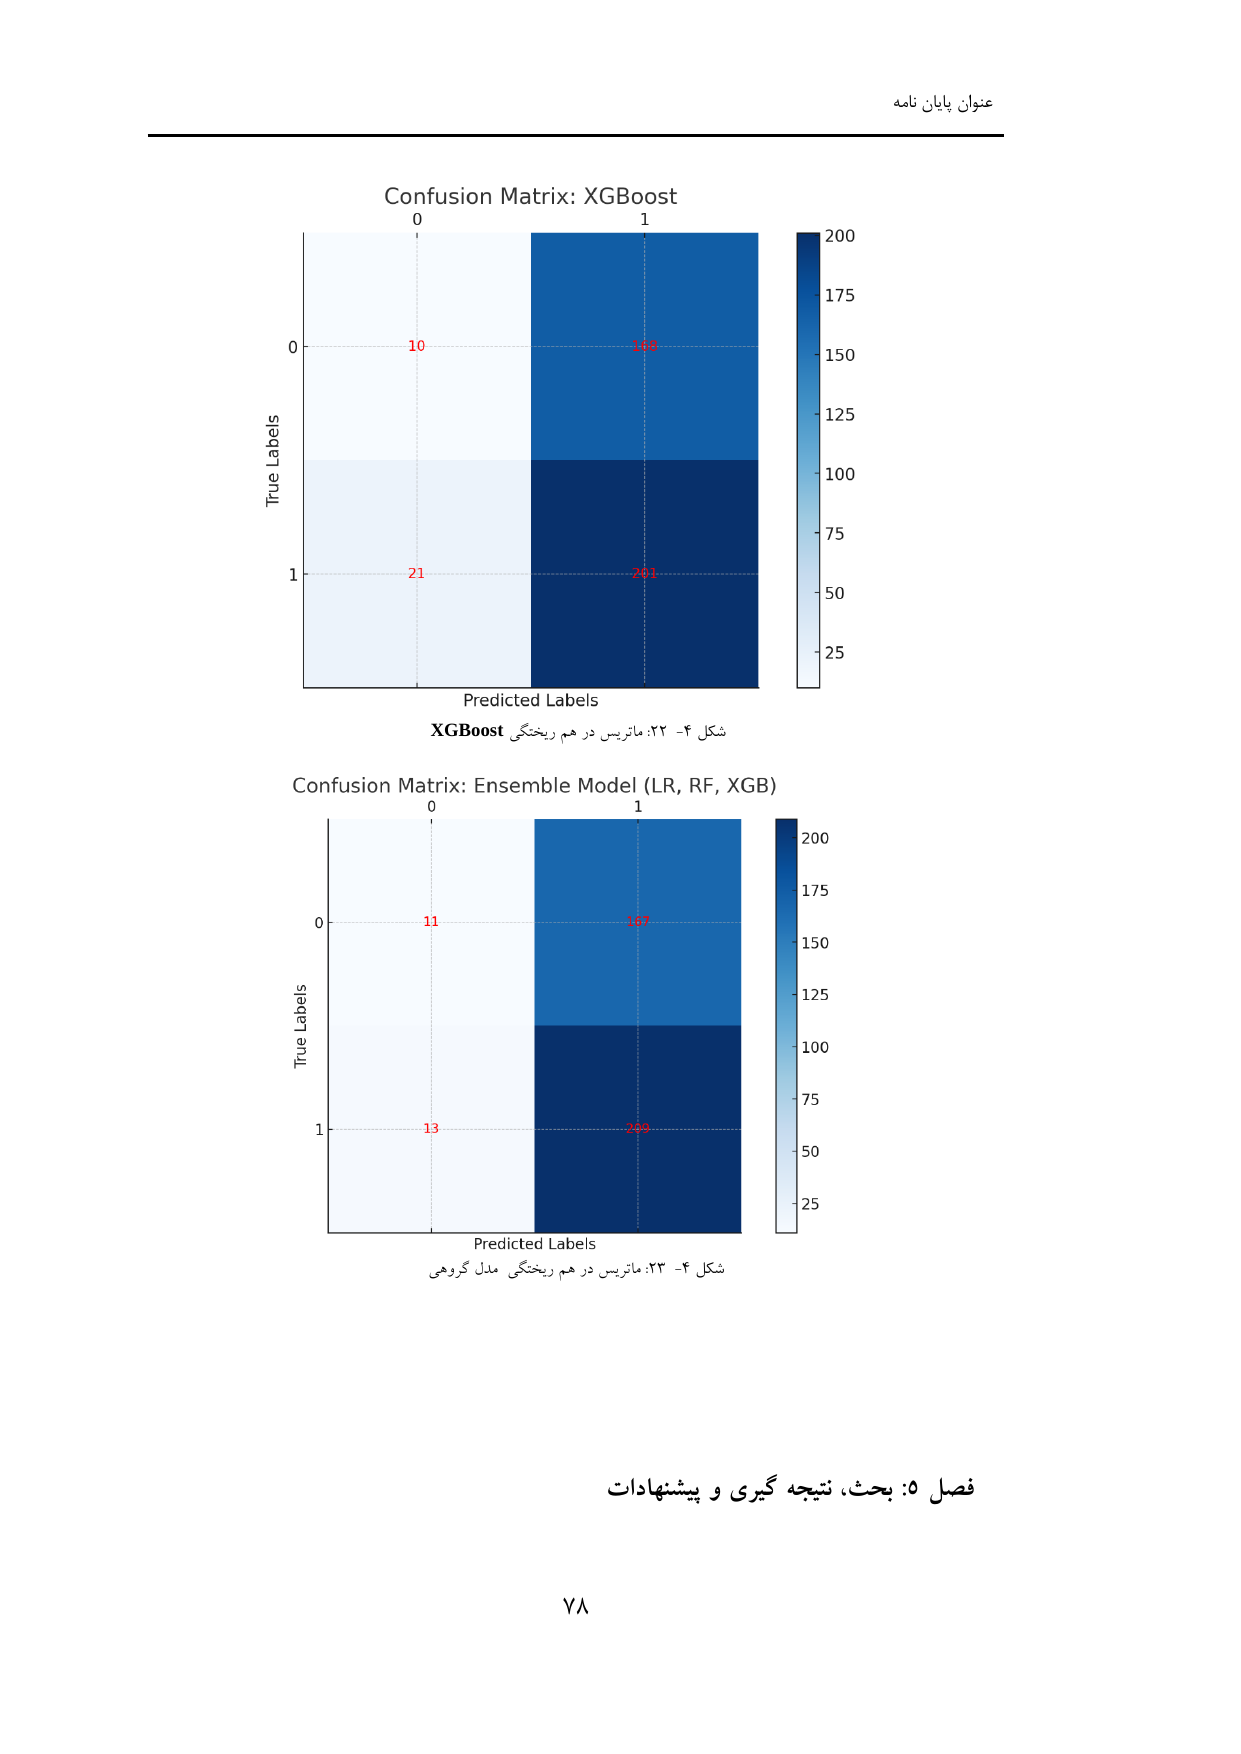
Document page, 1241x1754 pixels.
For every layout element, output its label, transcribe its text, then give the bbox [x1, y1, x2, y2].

text شکل 4- 22: ماتریس در هم ریختگی XGBoost [148, 719, 1004, 744]
text فصل 5: بحث، نتیجه گیري و پیشنهادات [148, 1478, 1004, 1507]
picture [256, 177, 865, 719]
text شکل 4- 23: ماتریس در هم ریختگی مدل گروهی [148, 1261, 1004, 1281]
picture [283, 768, 838, 1261]
